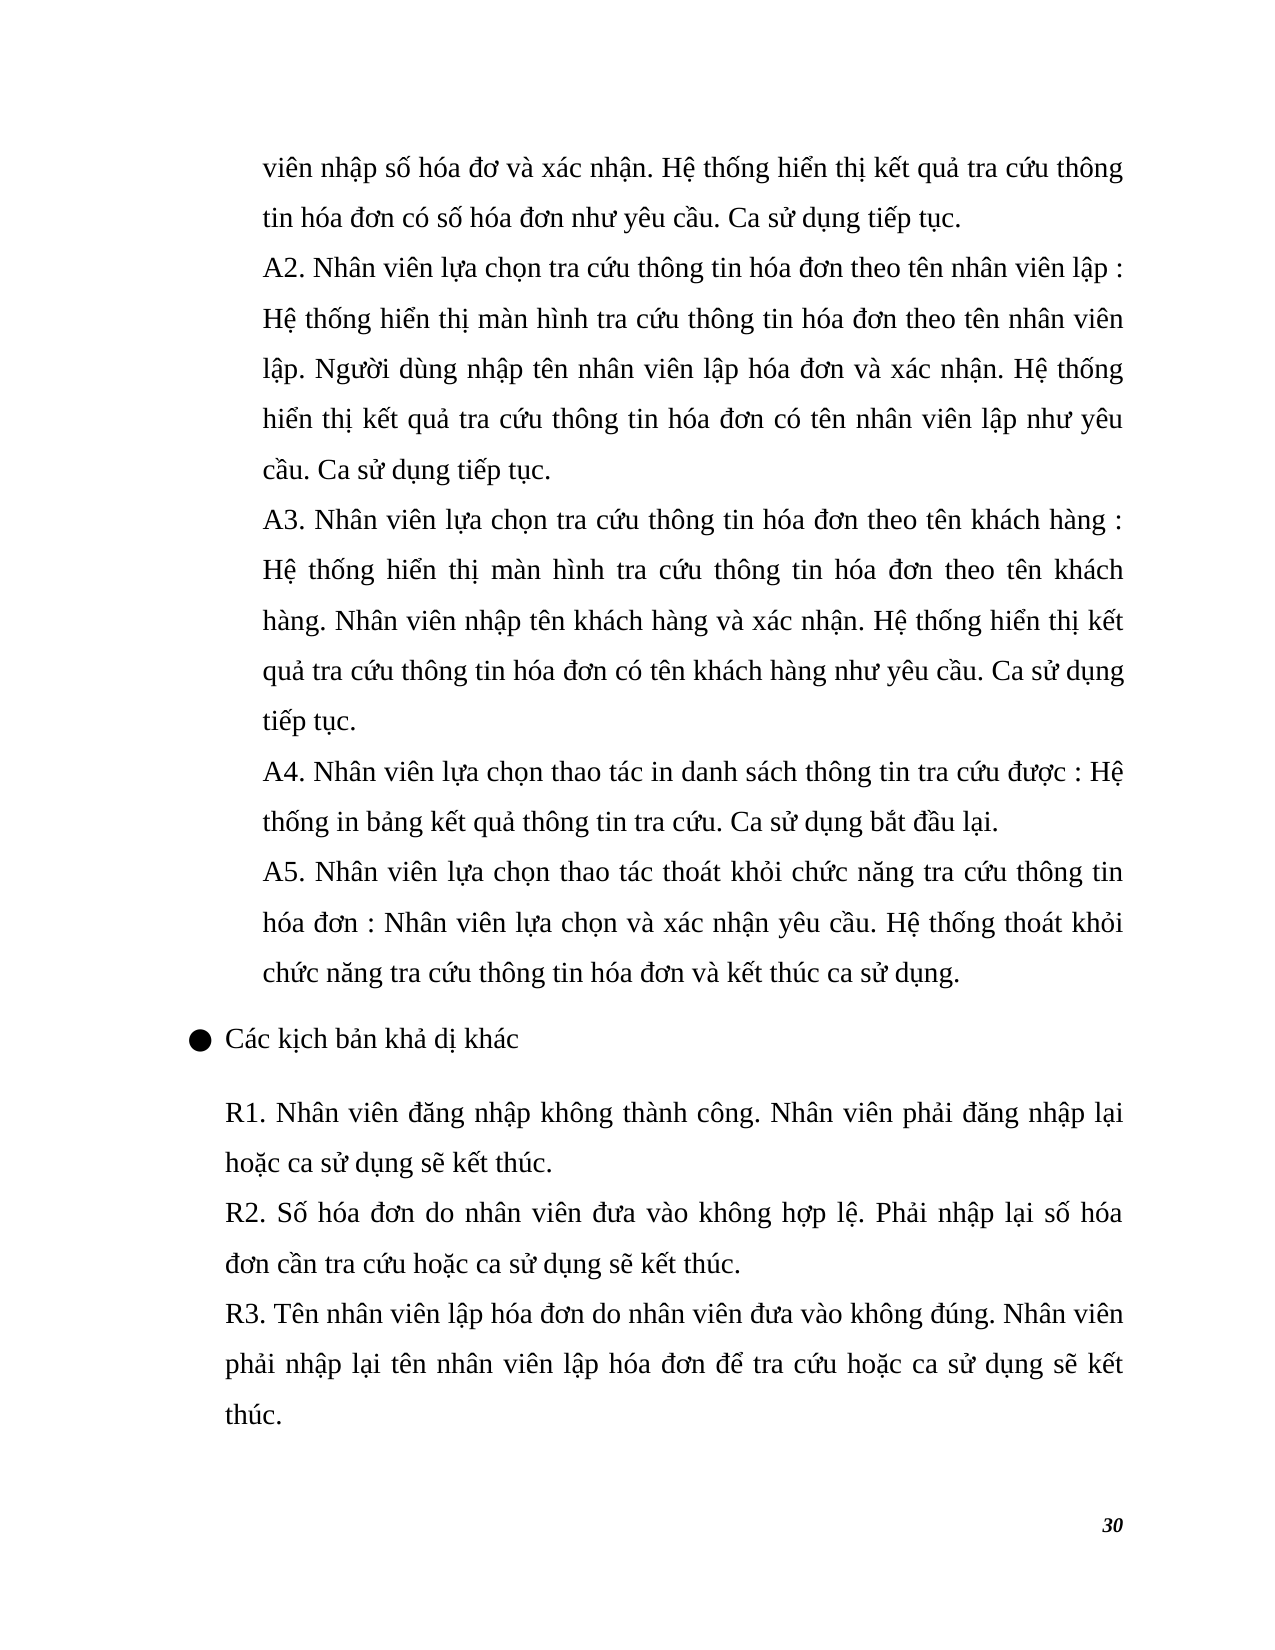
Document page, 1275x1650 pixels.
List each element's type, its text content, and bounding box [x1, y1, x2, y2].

text R3. Tên nhân viên lập hóa đơn do nhân viên đưa vào không đúng. Nhân viên phải nhập lại tên nhân viên lập hóa đơn để tra cứu hoặc ca sử dụng sẽ kết thúc. [225, 1296, 1125, 1430]
text A5. Nhân viên lựa chọn thao tác thoát khỏi chức năng tra cứu thông tin hóa đơn : Nhân viên lựa chọn và xác nhận yêu cầu. Hệ thống thoát khỏi chức năng tra cứu thông tin hóa đơn và kết thúc ca sử dụng. [262, 854, 1125, 988]
list Các kịch bản khả dị khác [187, 1005, 1125, 1065]
text A4. Nhân viên lựa chọn thao tác in danh sách thông tin tra cứu được : Hệ thống in bảng kết quả thông tin tra cứu. Ca sử dụng bắt đầu lại. [262, 754, 1125, 838]
text A3. Nhân viên lựa chọn tra cứu thông tin hóa đơn theo tên khách hàng : Hệ thống hiển thị màn hình tra cứu thông tin hóa đơn theo tên khách hàng. Nhân viên nhập tên khách hàng và xác nhận. Hệ thống hiển thị kết quả tra cứu thông tin hóa đơn có tên khách hàng như yêu cầu. Ca sử dụng tiếp tục. [262, 502, 1125, 737]
text A2. Nhân viên lựa chọn tra cứu thông tin hóa đơn theo tên nhân viên lập : Hệ thống hiển thị màn hình tra cứu thông tin hóa đơn theo tên nhân viên lập. Người dùng nhập tên nhân viên lập hóa đơn và xác nhận. Hệ thống hiển thị kết quả tra cứu thông tin hóa đơn có tên nhân viên lập như yêu cầu. Ca sử dụng tiếp tục. [262, 251, 1125, 485]
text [262, 150, 1125, 234]
text R1. Nhân viên đăng nhập không thành công. Nhân viên phải đăng nhập lại hoặc ca sử dụng sẽ kết thúc. [225, 1095, 1125, 1179]
text R2. Số hóa đơn do nhân viên đưa vào không hợp lệ. Phải nhập lại số hóa đơn cần tra cứu hoặc ca sử dụng sẽ kết thúc. [225, 1196, 1125, 1279]
